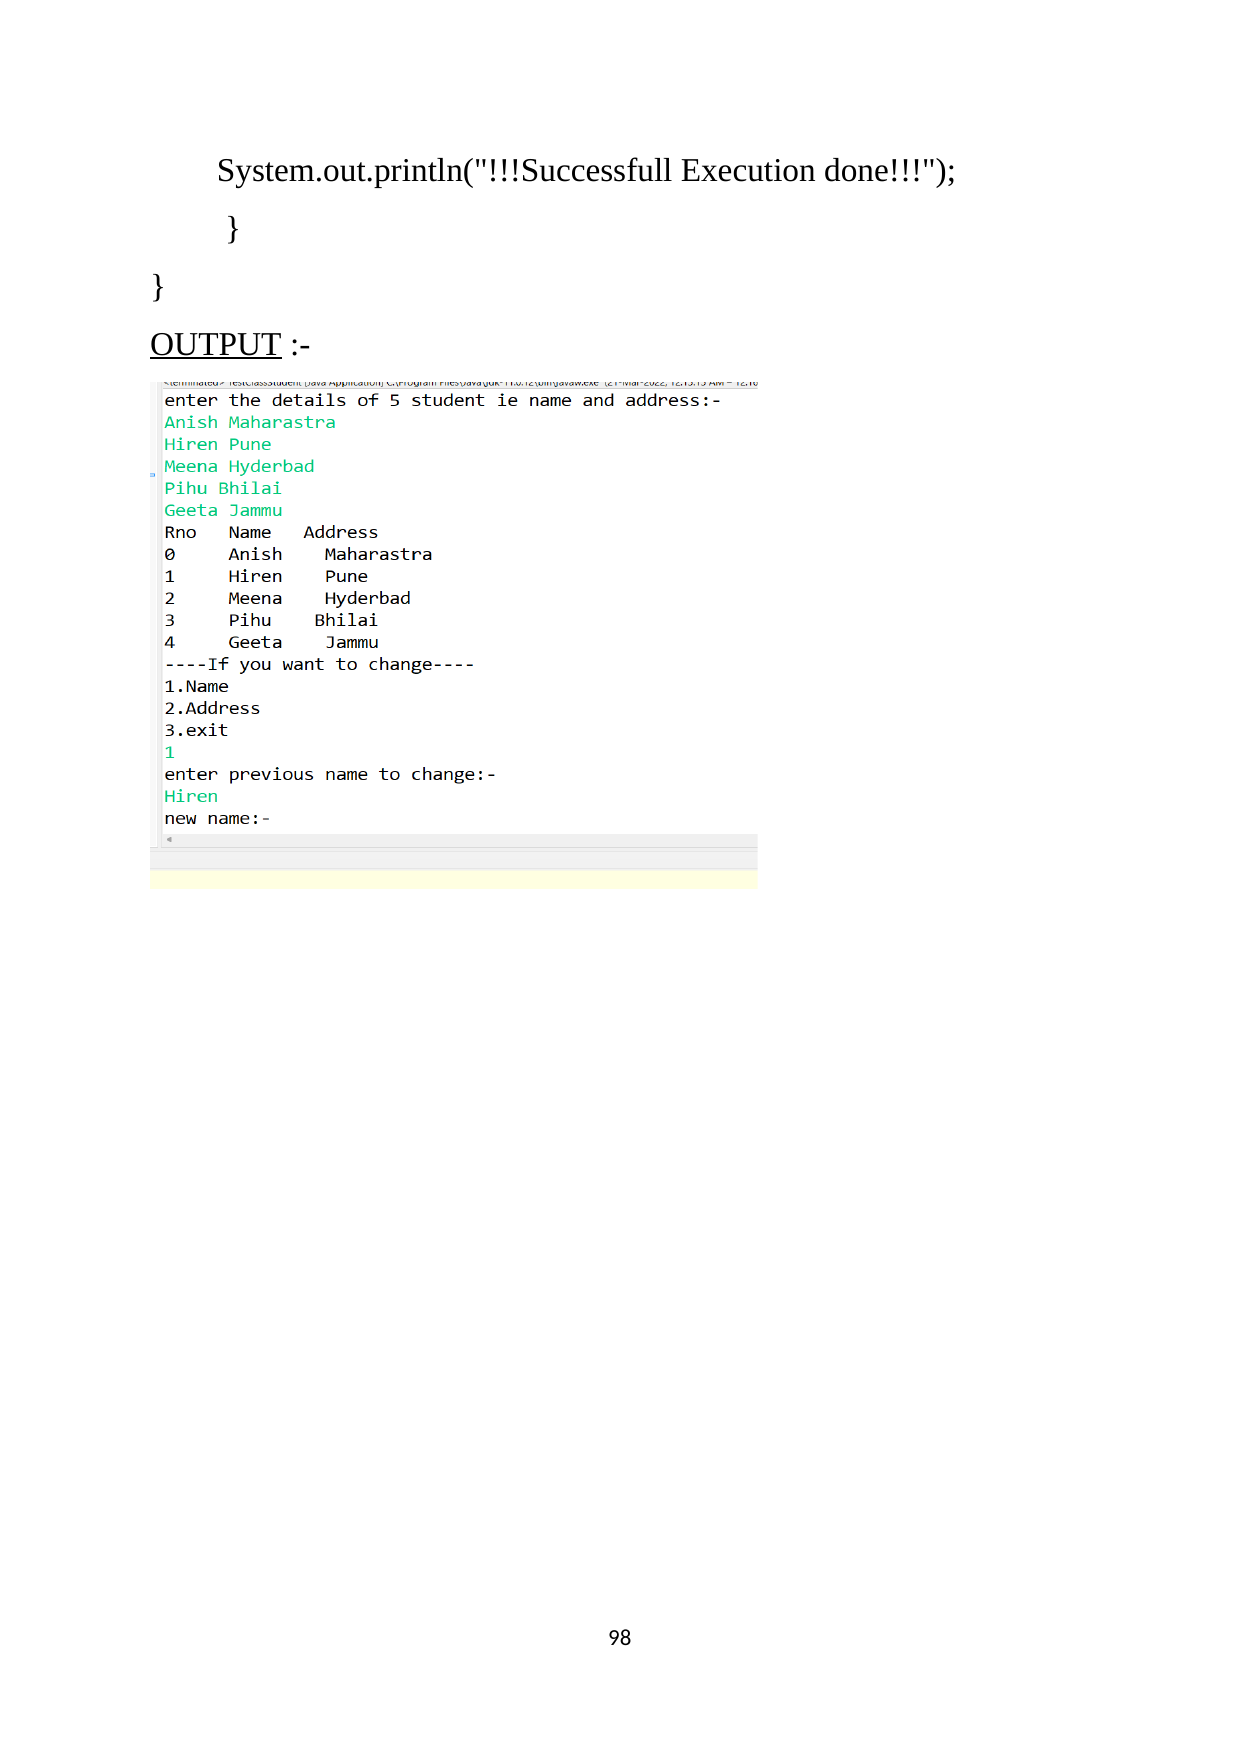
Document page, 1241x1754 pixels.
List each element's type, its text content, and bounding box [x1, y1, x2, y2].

text } [150, 208, 1090, 246]
picture [150, 382, 758, 889]
text OUTPUT :- [150, 324, 1090, 362]
text System.out.println("!!!Successfull Execution done!!!"); [150, 150, 1090, 188]
text } [150, 266, 1090, 304]
